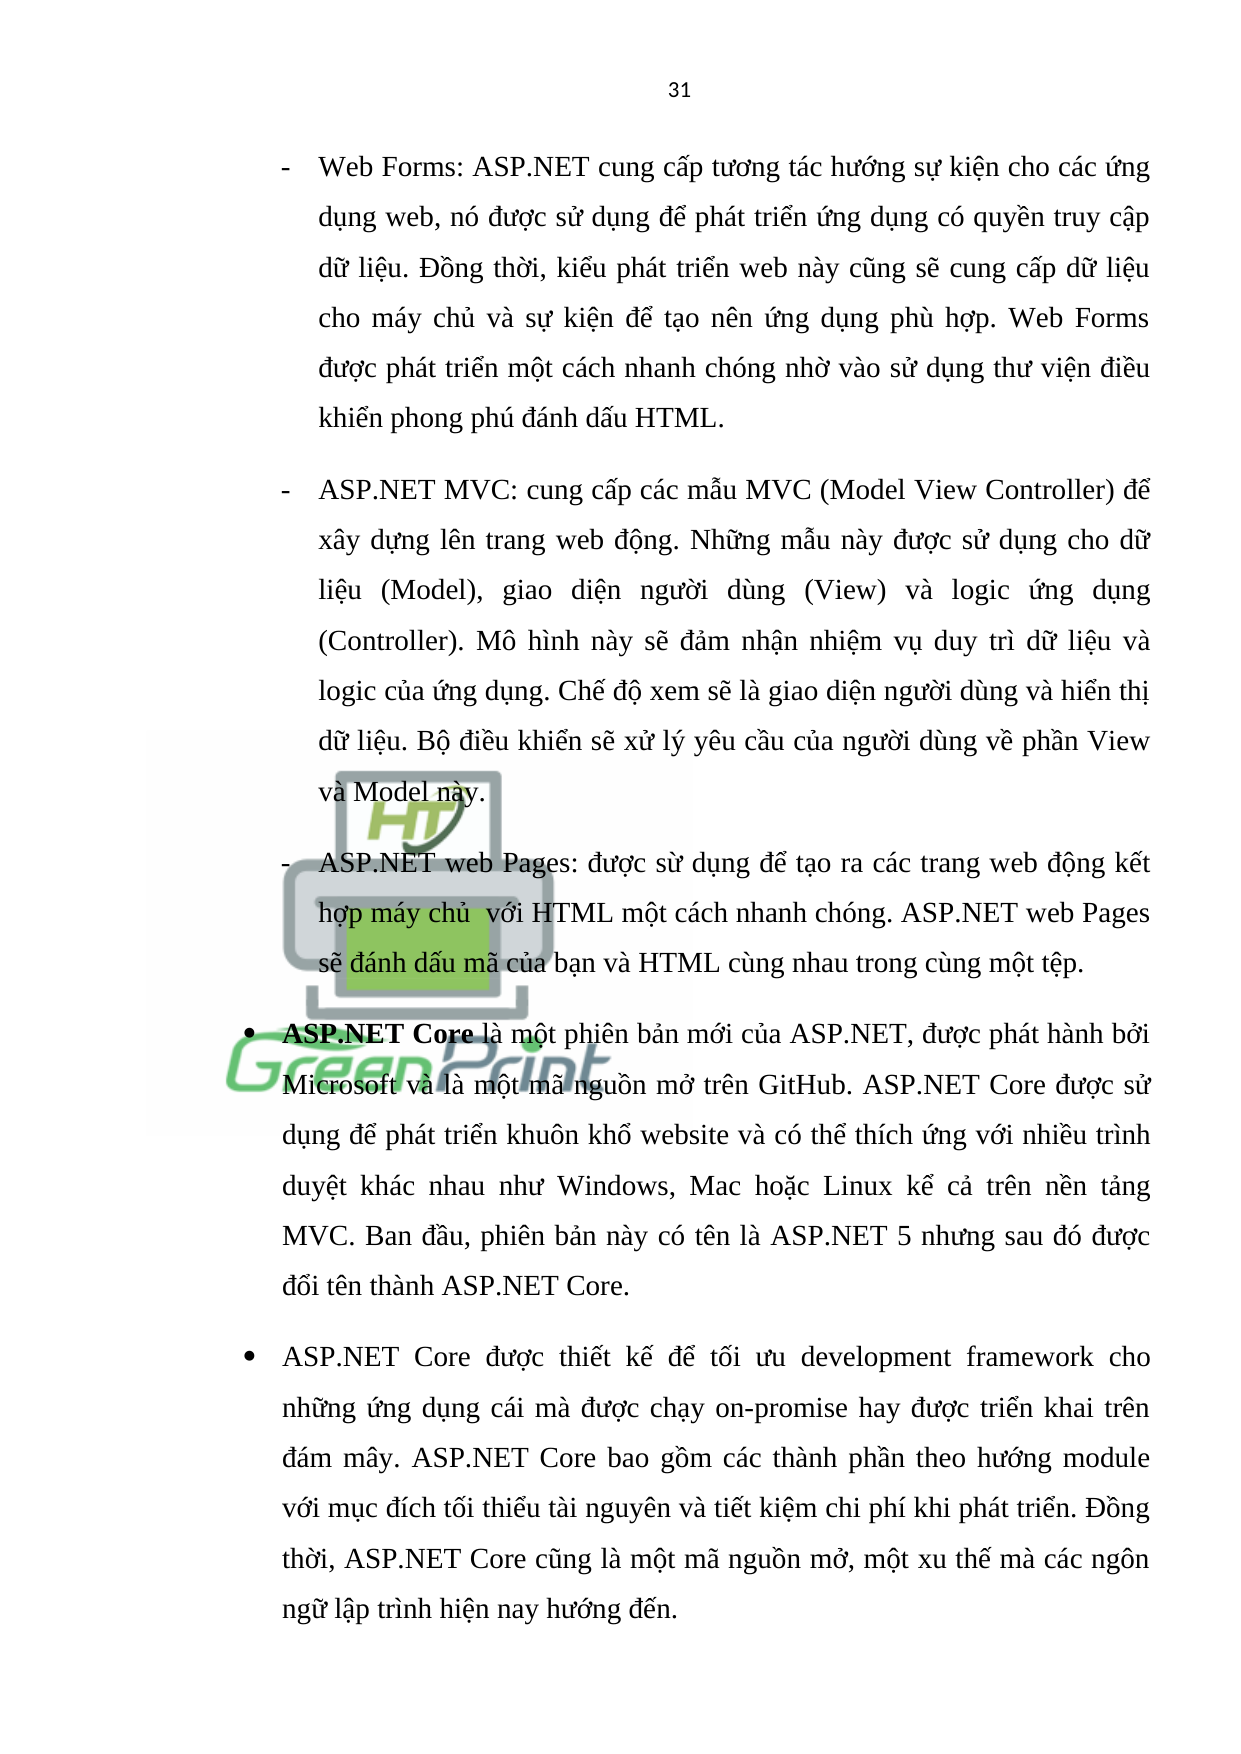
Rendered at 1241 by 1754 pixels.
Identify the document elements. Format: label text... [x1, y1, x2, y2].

list ASP.NET Core được thiết kế để tối ưu development framework cho những ứng dụng cái mà được chạy on-promise hay được triển khai trên đám mây. ASP.NET Core bao gồm các thành phần theo hướng module với mục đích tối thiểu tài nguyên và tiết kiệm chi phí khi phát triển. Đồng thời, ASP.NET Core cũng là một mã nguồn mở, một xu thế mà các ngôn ngữ lập trình hiện nay hướng đến. [244, 1339, 1152, 1624]
list ASP.NET MVC: cung cấp các mẫu MVC (Model View Controller) để xây dựng lên trang web động. Những mẫu này được sử dụng cho dữ liệu (Model), giao diện người dùng (View) và logic ứng dụng (Controller). Mô hình này sẽ đảm nhận nhiệm vụ duy trì dữ liệu và logic của ứng dụng. Chế độ xem sẽ là giao diện người dùng và hiển thị dữ liệu. Bộ điều khiển sẽ xử lý yêu cầu của người dùng về phần View và Model này. [281, 472, 1152, 807]
picture [145, 729, 693, 1136]
list Web Forms: ASP.NET cung cấp tương tác hướng sự kiện cho các ứng dụng web, nó được sử dụng để phát triển ứng dụng có quyền truy cập dữ liệu. Đồng thời, kiểu phát triển web này cũng sẽ cung cấp dữ liệu cho máy chủ và sự kiện để tạo nên ứng dụng phù hợp. Web Forms được phát triển một cách nhanh chóng nhờ vào sử dụng thư viện điều khiển phong phú đánh dấu HTML. [281, 149, 1152, 434]
list ASP.NET Core là một phiên bản mới của ASP.NET, được phát hành bởi Microsoft và là một mã nguồn mở trên GitHub. ASP.NET Core được sử dụng để phát triển khuôn khổ website và có thể thích ứng với nhiều trình duyệt khác nhau như Windows, Mac hoặc Linux kể cả trên nền tảng MVC. Ban đầu, phiên bản này có tên là ASP.NET 5 nhưng sau đó được đổi tên thành ASP.NET Core. [244, 1017, 1152, 1302]
list ASP.NET web Pages: được sừ dụng để tạo ra các trang web động kết hợp máy chủ với HTML một cách nhanh chóng. ASP.NET web Pages sẽ đánh dấu mã của bạn và HTML cùng nhau trong cùng một tệp. [281, 845, 1152, 979]
